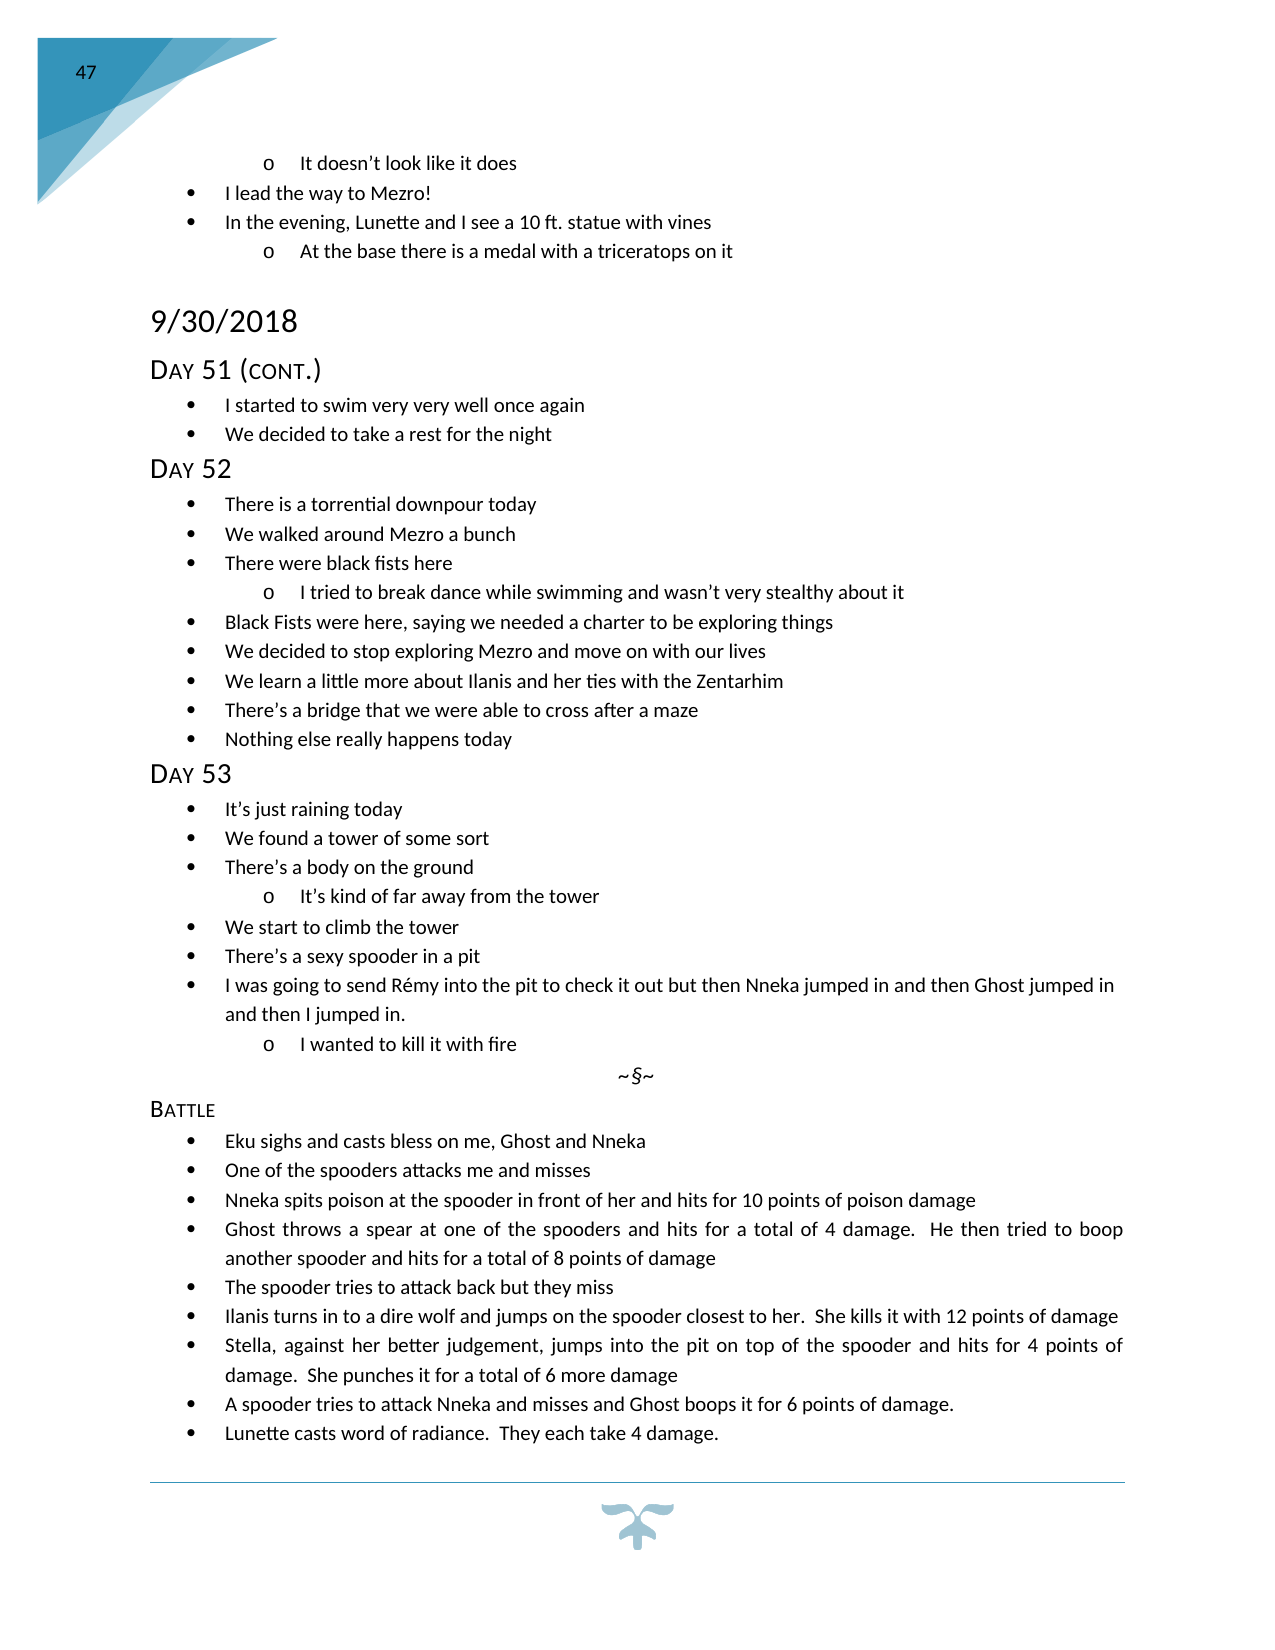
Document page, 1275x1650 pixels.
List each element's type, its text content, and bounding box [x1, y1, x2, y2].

list We decided to stop exploring Mezro and move on with our lives [187, 639, 1125, 664]
subtitle Battle [150, 1093, 1125, 1124]
list Ghost throws a spear at one of the spooders and hits for a total of 4 damage. He then tried to boop another spooder and hits for a total of 8 points of damage [187, 1216, 1125, 1271]
list There is a torrential downpour today [187, 492, 1125, 517]
list There’s a sexy spooder in a pit [187, 943, 1125, 969]
list I tried to break dance while swimming and wasn’t very stealthy about it [262, 579, 1125, 606]
subtitle 9/30/2018 [150, 300, 1125, 341]
list The spooder tries to attack back but they miss [187, 1274, 1125, 1300]
list Lunette casts word of radiance. They each take 4 damage. [187, 1420, 1125, 1446]
list I started to swim very very well once again [187, 392, 1125, 418]
list It doesn’t look like it does [262, 150, 1125, 176]
subtitle Day 51 (cont.) [150, 351, 1125, 387]
list We decided to take a rest for the night [187, 421, 1125, 447]
picture [37, 37, 279, 206]
list There were black fists here [187, 550, 1125, 575]
list Black Fists were here, saying we needed a charter to be exploring things [187, 609, 1125, 635]
subtitle Day 52 [150, 451, 1125, 486]
list I wanted to kill it with fire [262, 1031, 1125, 1057]
subtitle Day 53 [150, 755, 1125, 791]
list There’s a bridge that we were able to cross after a maze [187, 697, 1125, 722]
list Nothing else really happens today [187, 726, 1125, 752]
list It’s just raining today [187, 796, 1125, 822]
list There’s a body on the ground [187, 854, 1125, 880]
list Ilanis turns in to a dire wolf and jumps on the spooder closest to her. She kills it with 12 points of damage [187, 1303, 1125, 1329]
list Stella, against her better judgement, jumps into the pit on top of the spooder and hits for 4 points of damage. She punches it for a total of 6 more damage [187, 1333, 1125, 1387]
list One of the spooders attacks me and misses [187, 1158, 1125, 1183]
list It’s kind of far away from the tower [262, 884, 1125, 910]
list In the evening, Lunette and I see a 10 ft. statue with vines [187, 209, 1125, 235]
list We learn a little more about Ilanis and her ties with the Zentarhim [187, 668, 1125, 693]
list We found a tower of some sort [187, 825, 1125, 851]
list Nneka spits poison at the spooder in front of her and hits for 10 points of poison damage [187, 1187, 1125, 1212]
list At the base there is a medal with a triceratops on it [262, 239, 1125, 265]
list We start to climb the tower [187, 914, 1125, 939]
list A spooder tries to attack Nneka and misses and Ghost boops it for 6 points of damage. [187, 1391, 1125, 1416]
list I was going to send Rémy into the pit to check it out but then Nneka jumped in and then Ghost jumped in and then I jumped in. [187, 972, 1125, 1027]
subtitle ~§~ [150, 1061, 1125, 1089]
list Eku sighs and casts bless on me, Ghost and Nneka [187, 1128, 1125, 1154]
list We walked around Mezro a bunch [187, 521, 1125, 546]
list I lead the way to Mezro! [187, 180, 1125, 206]
